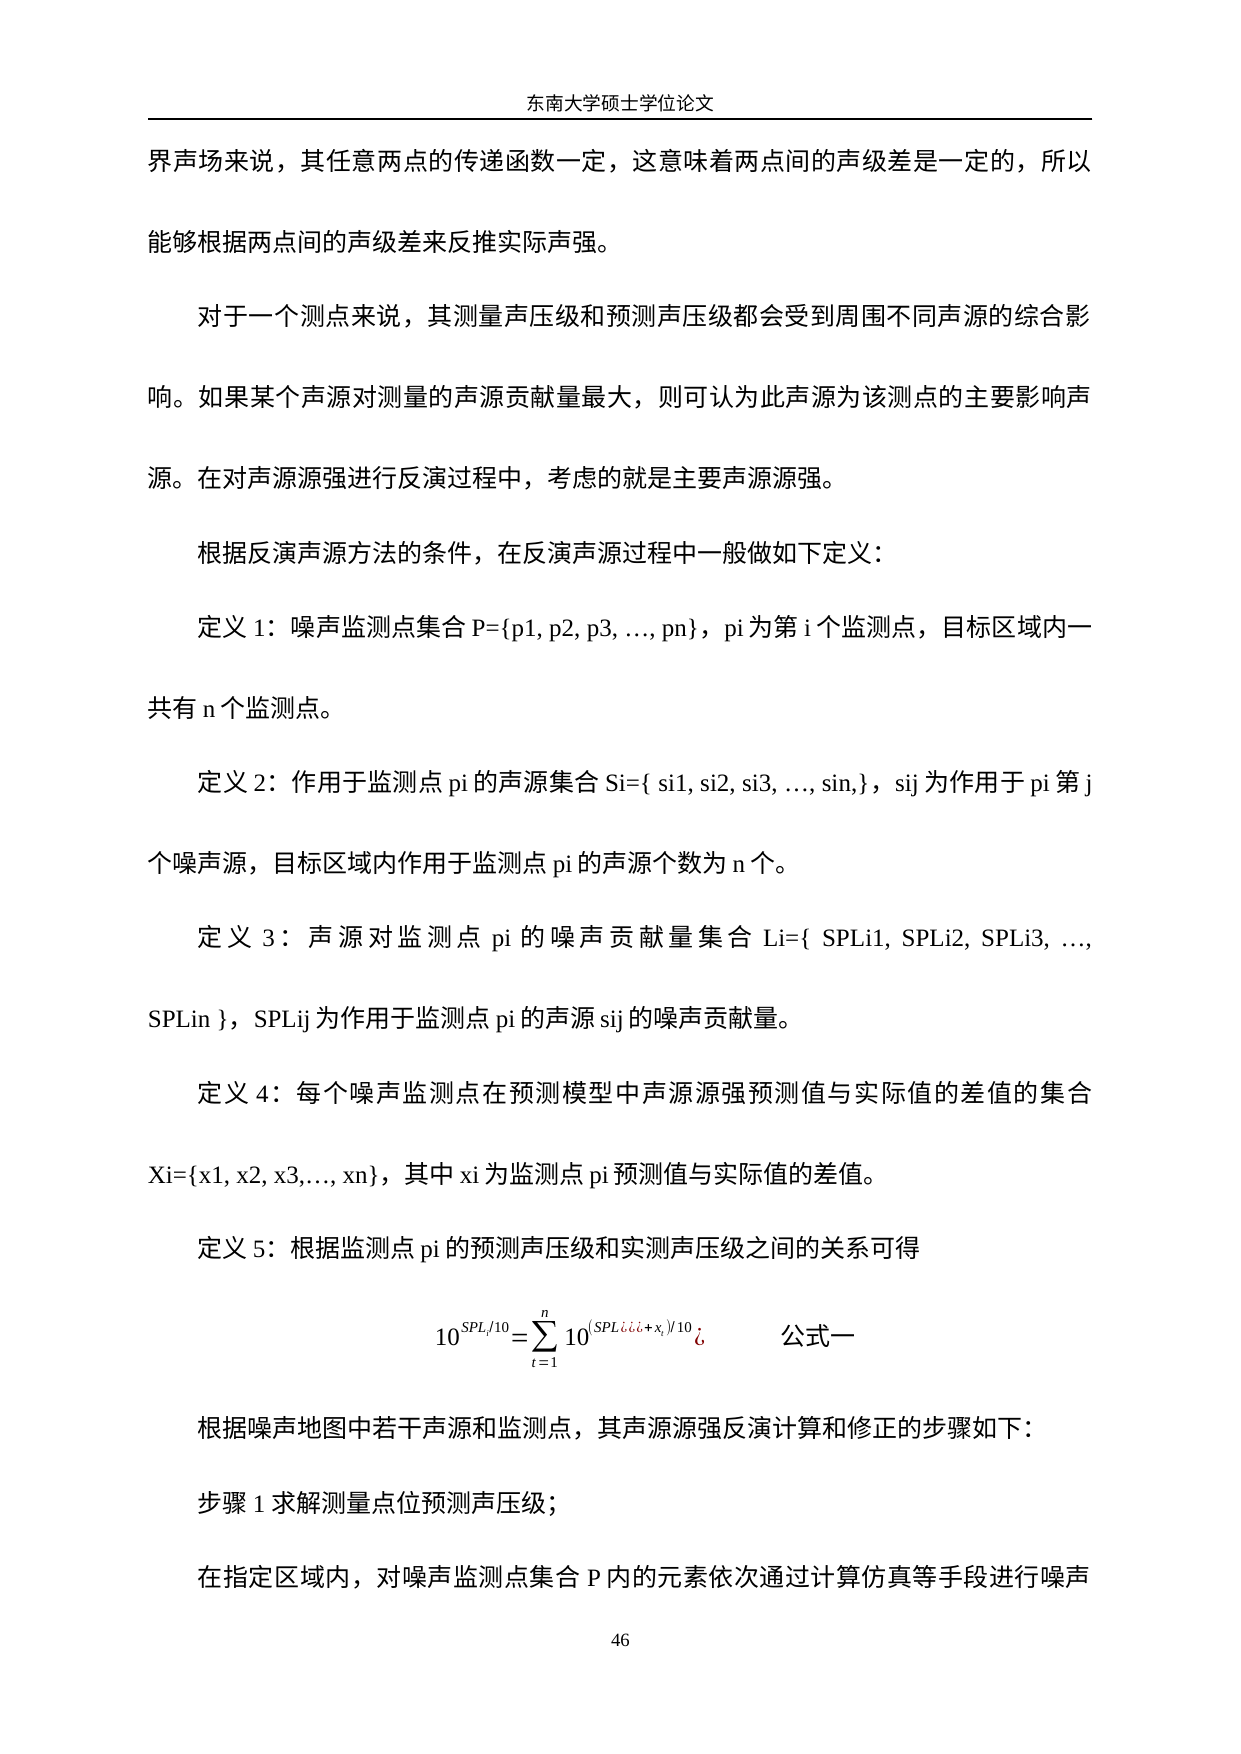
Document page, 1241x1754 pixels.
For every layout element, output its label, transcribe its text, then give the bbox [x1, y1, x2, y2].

text 公式一 [148, 1288, 1092, 1386]
text 根据噪声地图中若干声源和监测点，其声源源强反演计算和修正的步骤如下： [148, 1394, 1092, 1459]
text 定义1：噪声监测点集合P={p1, p2, p3, …, pn}，pi为第i个监测点，目标区域内一共有n个监测点。 [148, 593, 1092, 739]
text 对于一个测点来说，其测量声压级和预测声压级都会受到周围不同声源的综合影响。如果某个声源对测量的声源贡献量最大，则可认为此声源为该测点的主要影响声源。在对声源源强进行反演过程中，考虑的就是主要声源源强。 [148, 282, 1092, 509]
text 根据反演声源方法的条件，在反演声源过程中一般做如下定义： [148, 519, 1092, 584]
text 定义2：作用于监测点pi的声源集合Si={ si1, si2, si3, …, sin,}，sij为作用于pi第j个噪声源，目标区域内作用于监测点pi的声源个数为n个。 [148, 748, 1092, 894]
text 步骤1 求解测量点位预测声压级； [148, 1469, 1092, 1534]
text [148, 1543, 1092, 1608]
text 定义3：声源对监测点pi的噪声贡献量集合Li={ SPLi1, SPLi2, SPLi3, …, SPLin }，SPLij为作用于监测点pi的声源sij的噪声贡献量。 [148, 903, 1092, 1049]
text 定义4：每个噪声监测点在预测模型中声源源强预测值与实际值的差值的集合Xi={x1, x2, x3,…, xn}，其中xi为监测点pi预测值与实际值的差值。 [148, 1059, 1092, 1205]
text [148, 127, 1092, 273]
text 定义5：根据监测点pi的预测声压级和实测声压级之间的关系可得 [148, 1214, 1092, 1279]
